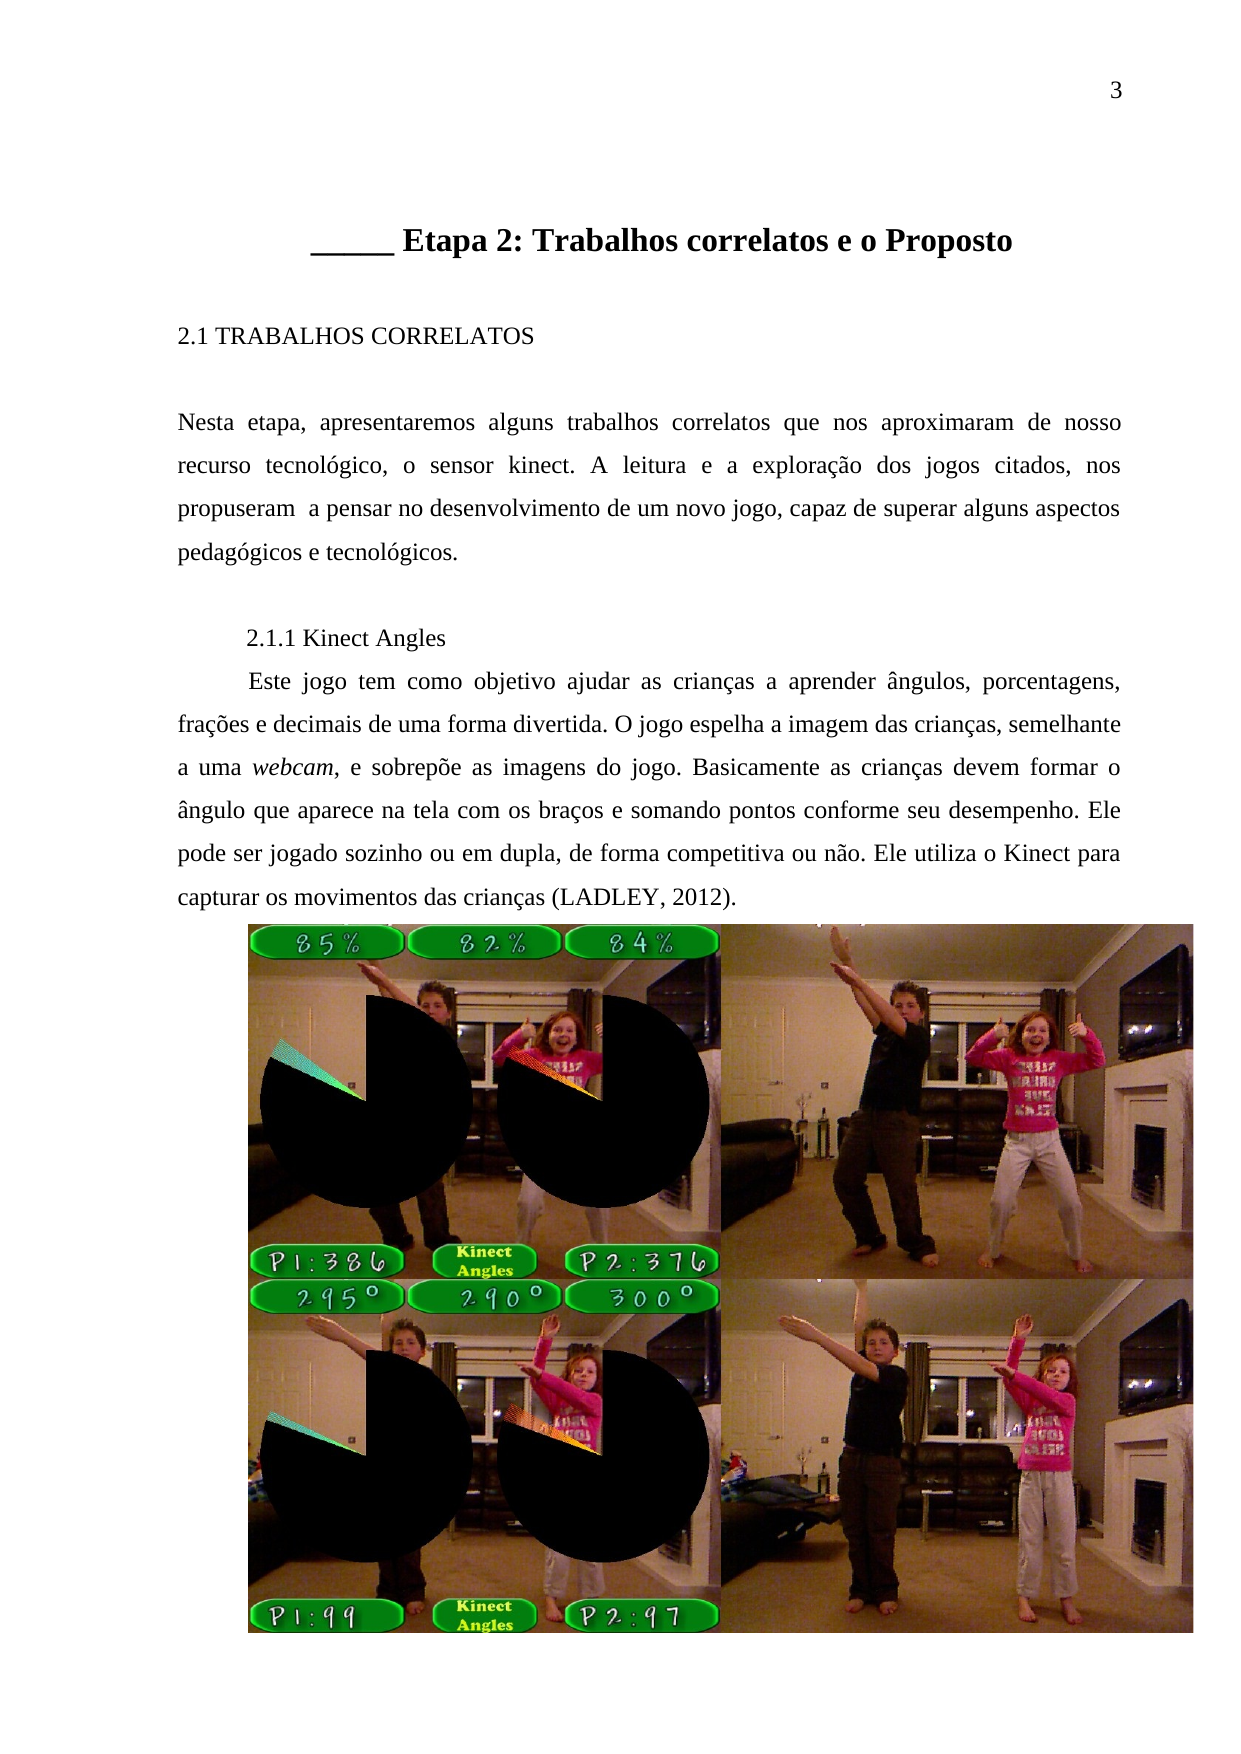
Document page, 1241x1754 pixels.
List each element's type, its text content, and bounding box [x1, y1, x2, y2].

text 2.1 TRABALHOS CORRELATOS [177, 321, 1122, 350]
text 2.1.1 Kinect Angles [177, 623, 1122, 652]
picture [248, 924, 1194, 1633]
text Nesta etapa, apresentaremos alguns trabalhos correlatos que nos aproximaram de nosso recurso tecnológico, o sensor kinect. A leitura e a exploração dos jogos citados, nos propuseram a pensar no desenvolvimento de um novo jogo, capaz de superar alguns aspectos pedagógicos e tecnológicos. [177, 407, 1122, 565]
text Este jogo tem como objetivo ajudar as crianças a aprender ângulos, porcentagens, frações e decimais de uma forma divertida. O jogo espelha a imagem das crianças, semelhante a uma webcam, e sobrepõe as imagens do jogo. Basicamente as crianças devem formar o ângulo que aparece na tela com os braços e somando pontos conforme seu desempenho. Ele pode ser jogado sozinho ou em dupla, de forma competitiva ou não. Ele utiliza o Kinect para capturar os movimentos das crianças (LADLEY, 2012). [177, 666, 1122, 910]
text _____ Etapa 2: Trabalhos correlatos e o Proposto [311, 220, 1122, 259]
